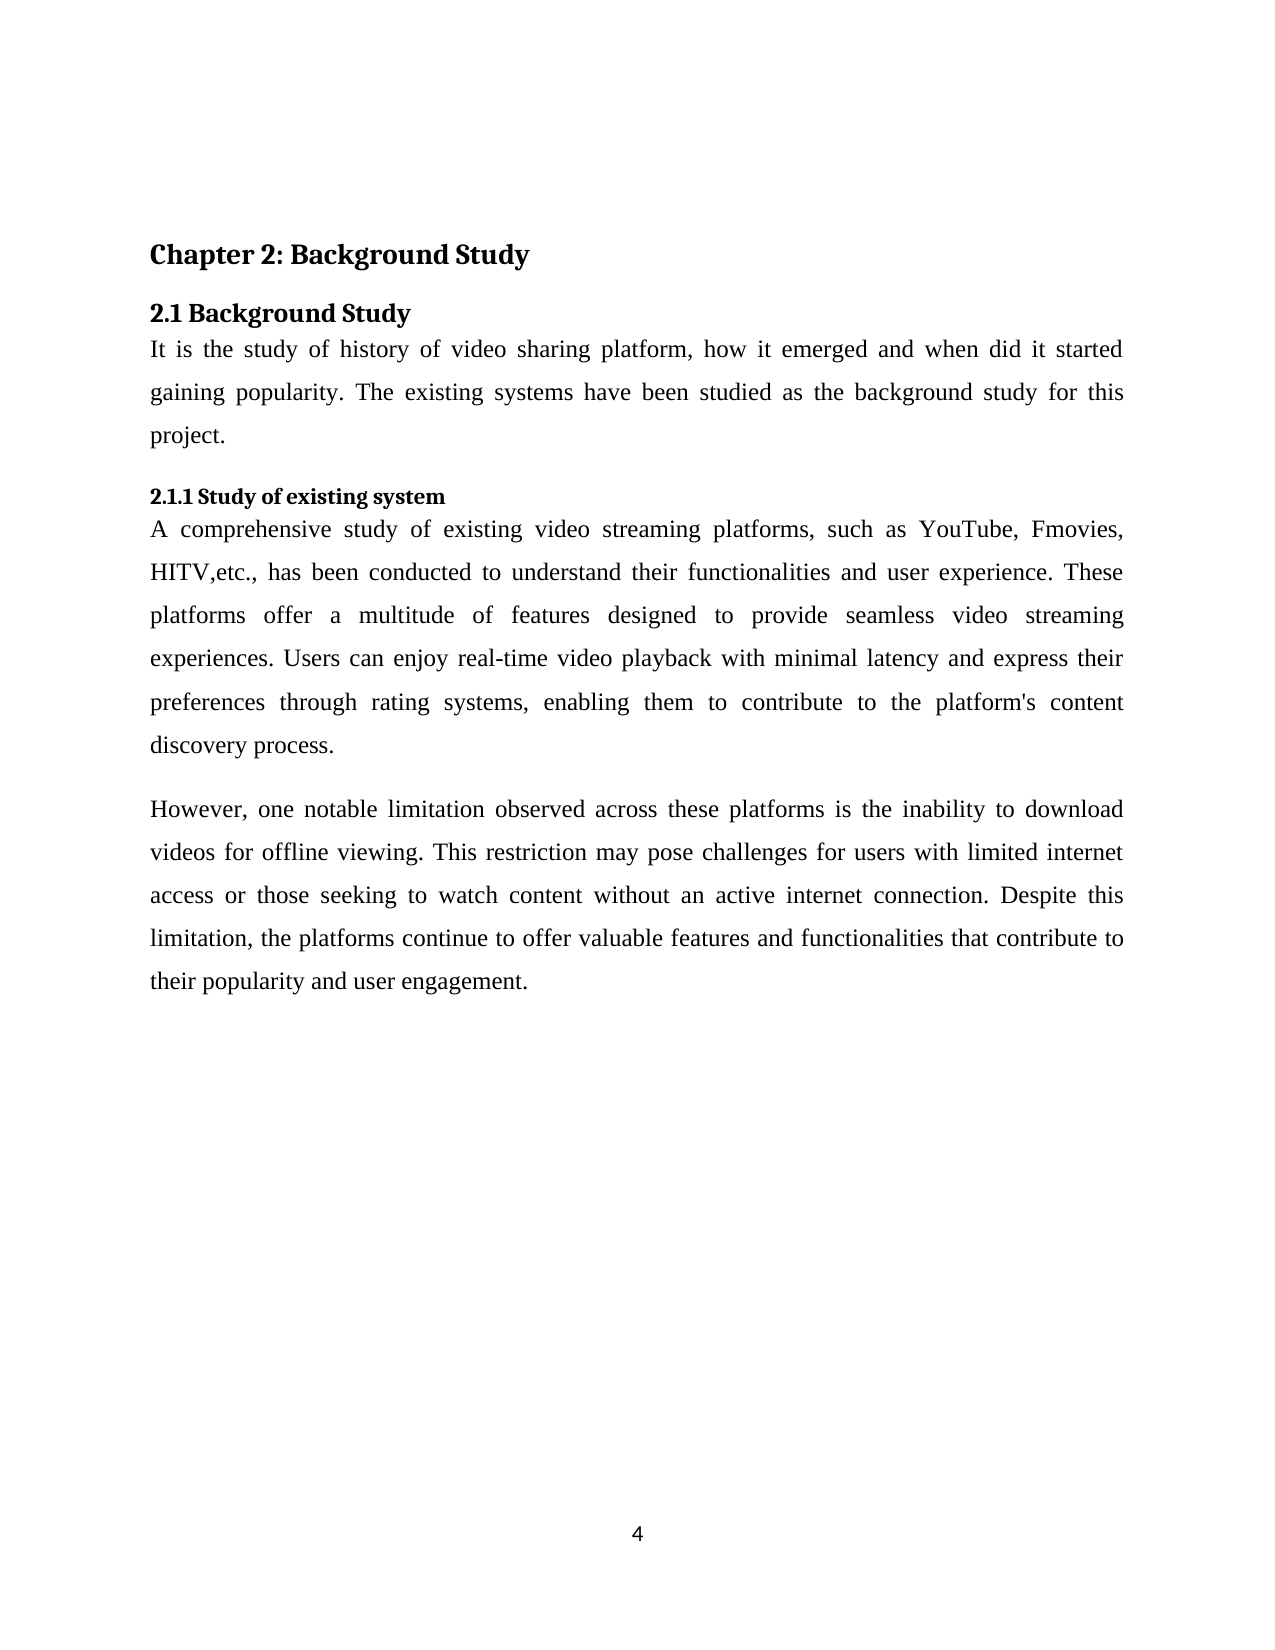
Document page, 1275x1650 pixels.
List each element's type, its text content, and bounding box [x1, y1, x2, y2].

subtitle 2.1 Background Study [150, 298, 1125, 329]
text However, one notable limitation observed across these platforms is the inability to download videos for offline viewing. This restriction may pose challenges for users with limited internet access or those seeking to watch content without an active internet connection. Despite this limitation, the platforms continue to offer valuable features and functionalities that contribute to their popularity and user engagement. [150, 794, 1125, 995]
subtitle 2.1.1 Study of existing system [150, 484, 1125, 510]
subtitle Chapter 2: Background Study [150, 238, 1125, 272]
text A comprehensive study of existing video streaming platforms, such as YouTube, Fmovies, HITV,etc., has been conducted to understand their functionalities and user experience. These platforms offer a multitude of features designed to provide seamless video streaming experiences. Users can enjoy real-time video playback with minimal latency and express their preferences through rating systems, enabling them to contribute to the platform's content discovery process. [150, 514, 1125, 758]
text It is the study of history of video sharing platform, how it emerged and when did it started gaining popularity. The existing systems have been studied as the background study for this project. [150, 334, 1125, 449]
